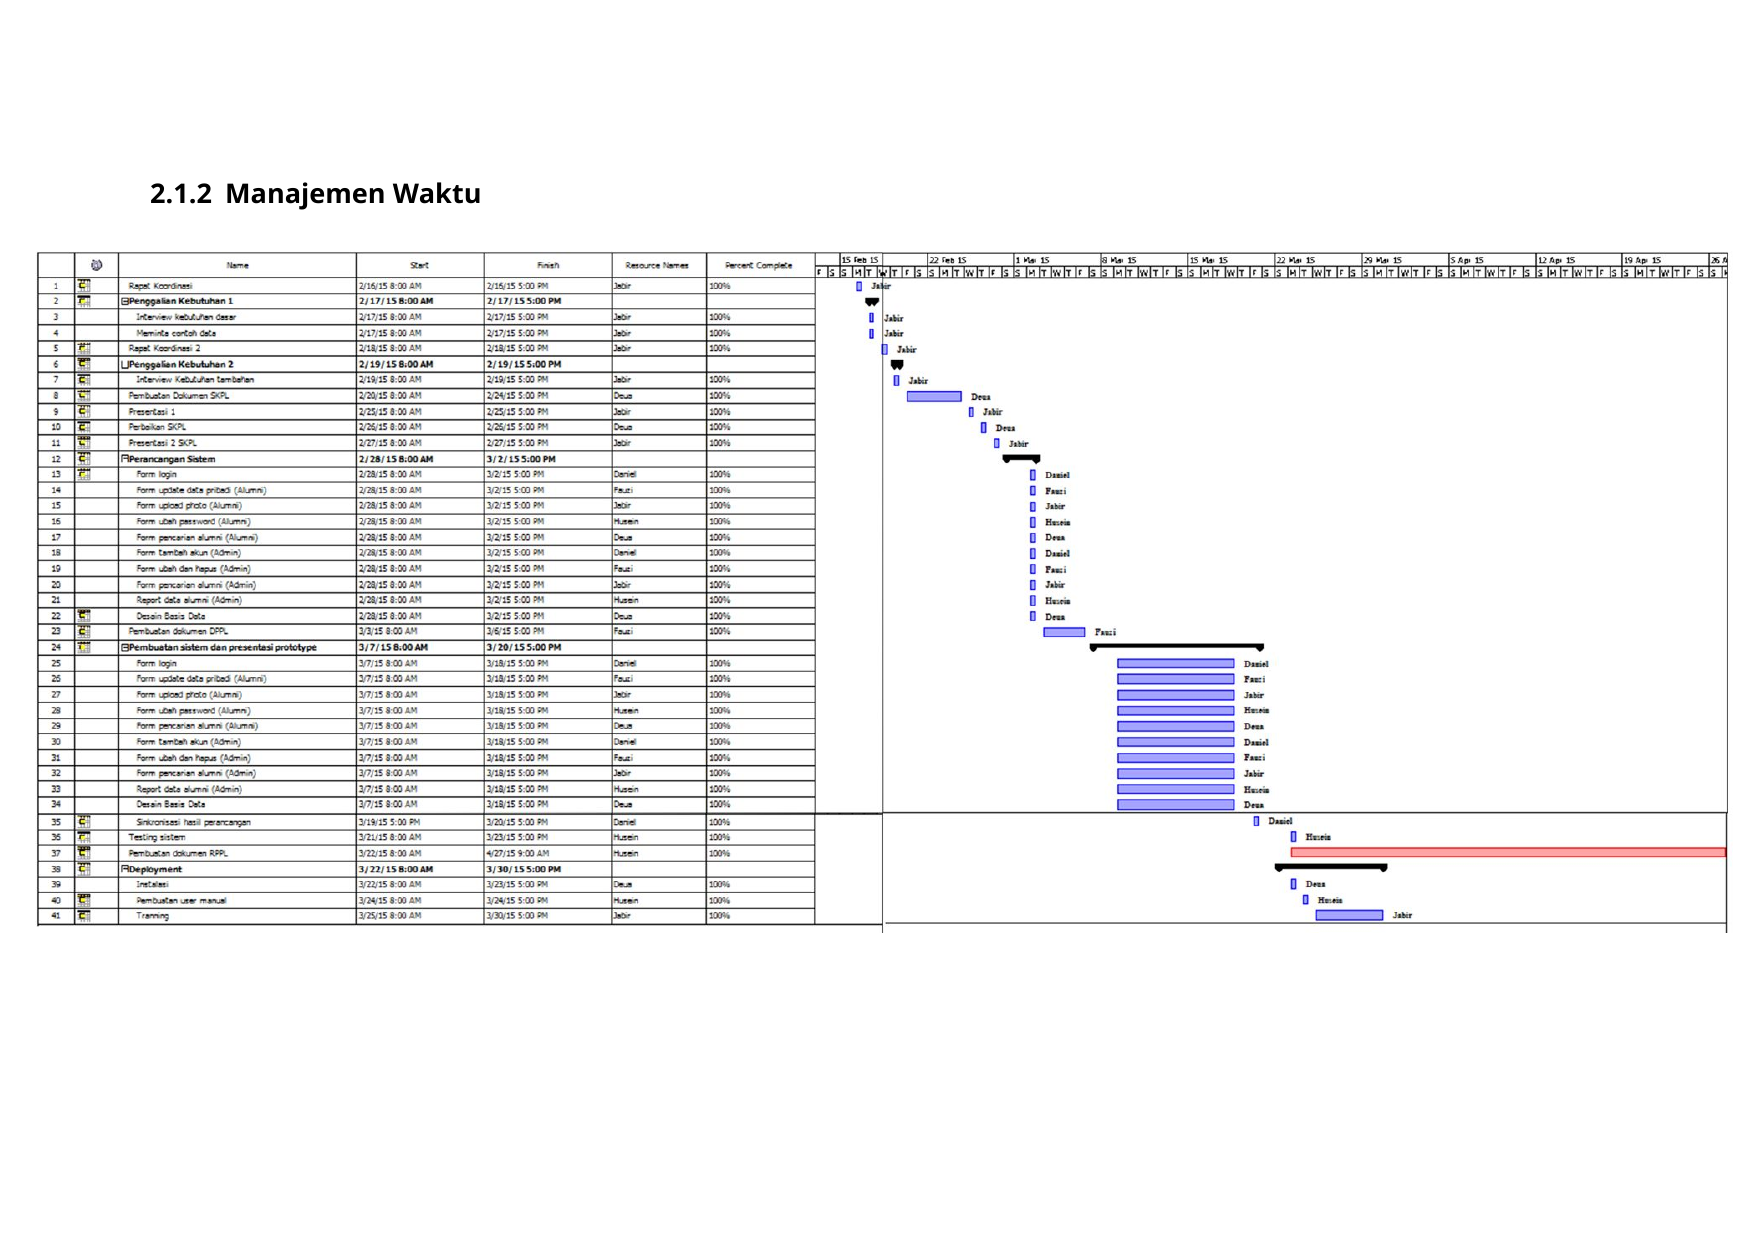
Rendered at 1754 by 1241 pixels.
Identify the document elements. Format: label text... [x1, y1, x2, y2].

picture [21, 237, 1733, 933]
subtitle Manajemen Waktu [150, 175, 1604, 212]
